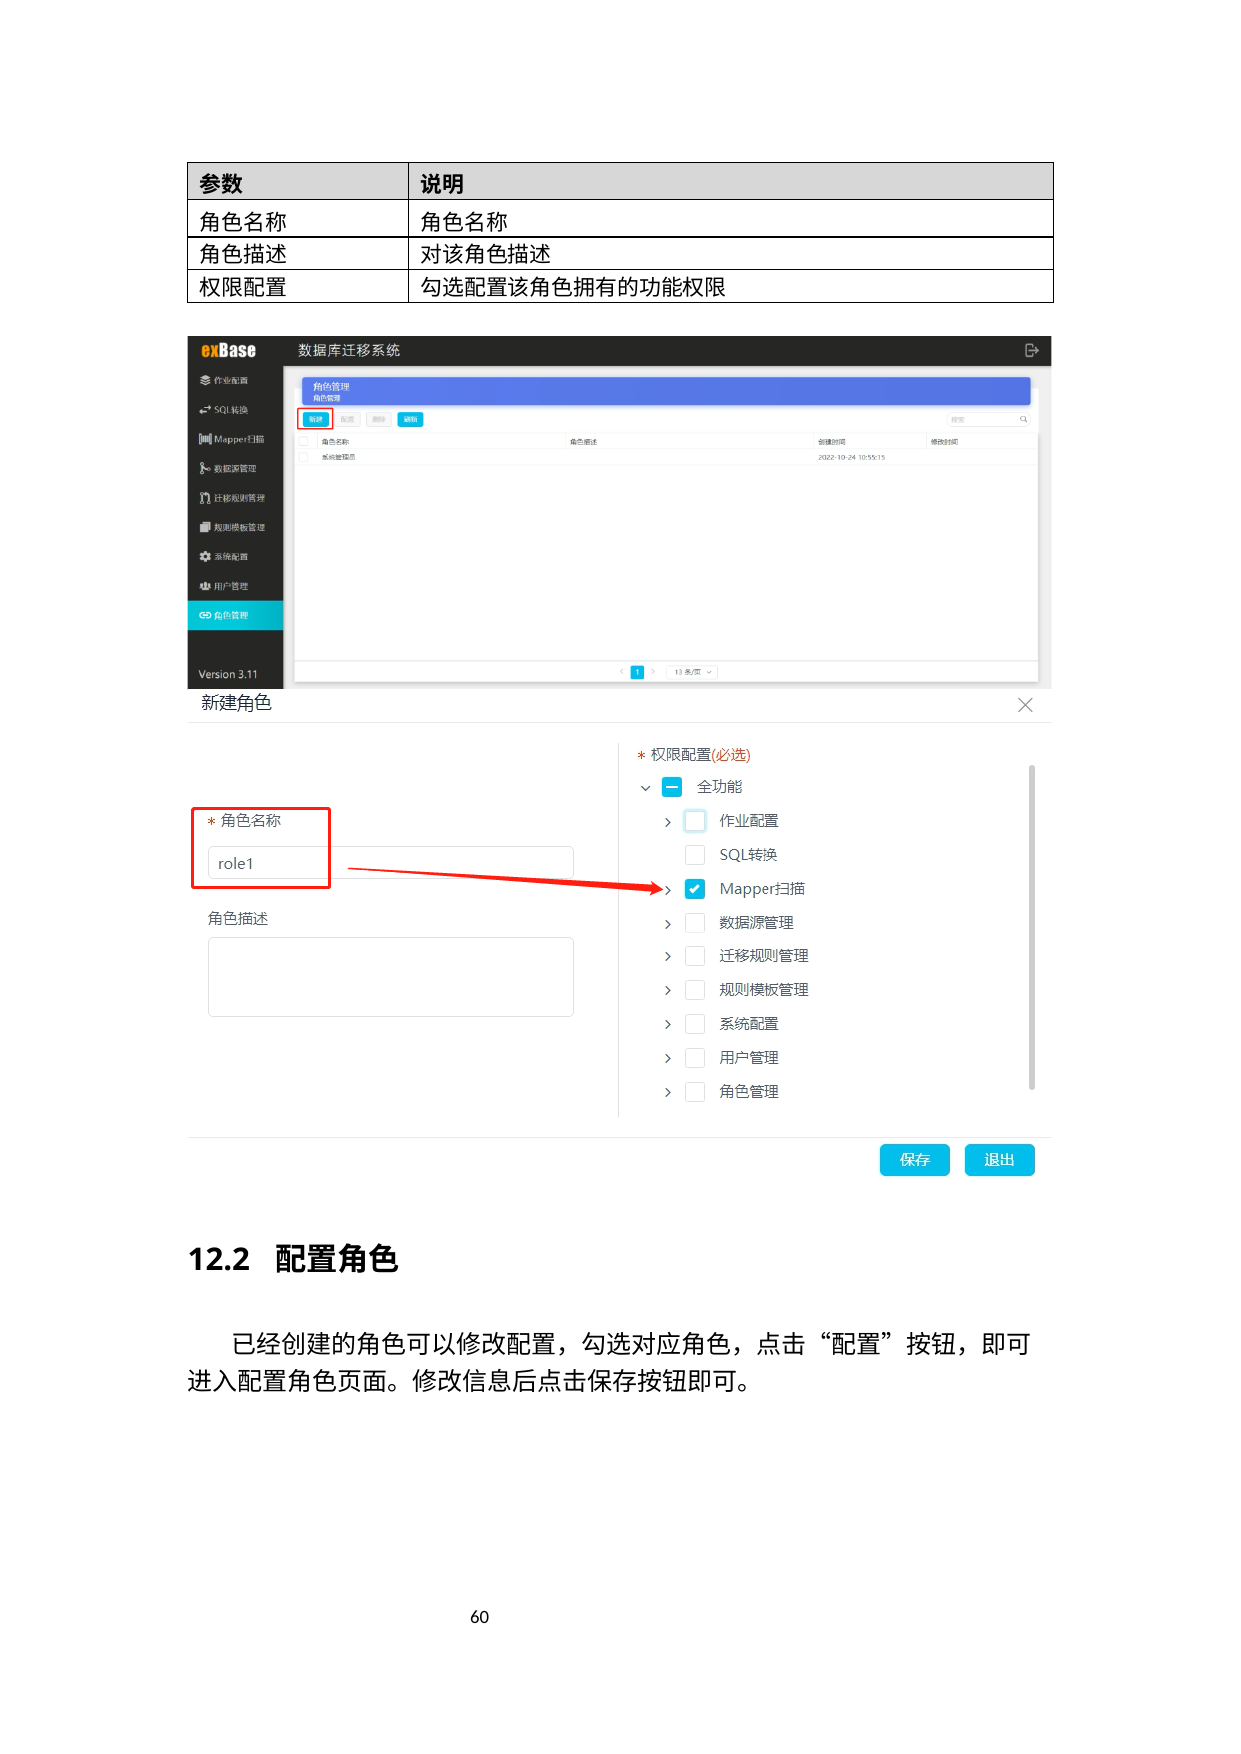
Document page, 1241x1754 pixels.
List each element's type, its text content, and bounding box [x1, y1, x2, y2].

table_cell 勾选配置该角色拥有的功能权限 [409, 270, 1053, 302]
table_header 说明 [409, 163, 1053, 199]
text 已经创建的角色可以修改配置，勾选对应角色，点击“配置”按钮，即可进入配置角色页面。修改信息后点击保存按钮即可。 [187, 1325, 1053, 1397]
table_cell 角色名称 [188, 200, 408, 236]
table_cell 对该角色描述 [409, 238, 1053, 269]
table_cell 角色名称 [409, 200, 1053, 236]
picture [187, 336, 1053, 1178]
table_cell 权限配置 [188, 270, 408, 302]
table_cell 角色描述 [188, 238, 408, 269]
table_header 参数 [188, 163, 408, 199]
subtitle 配置角色 [187, 1224, 1031, 1289]
